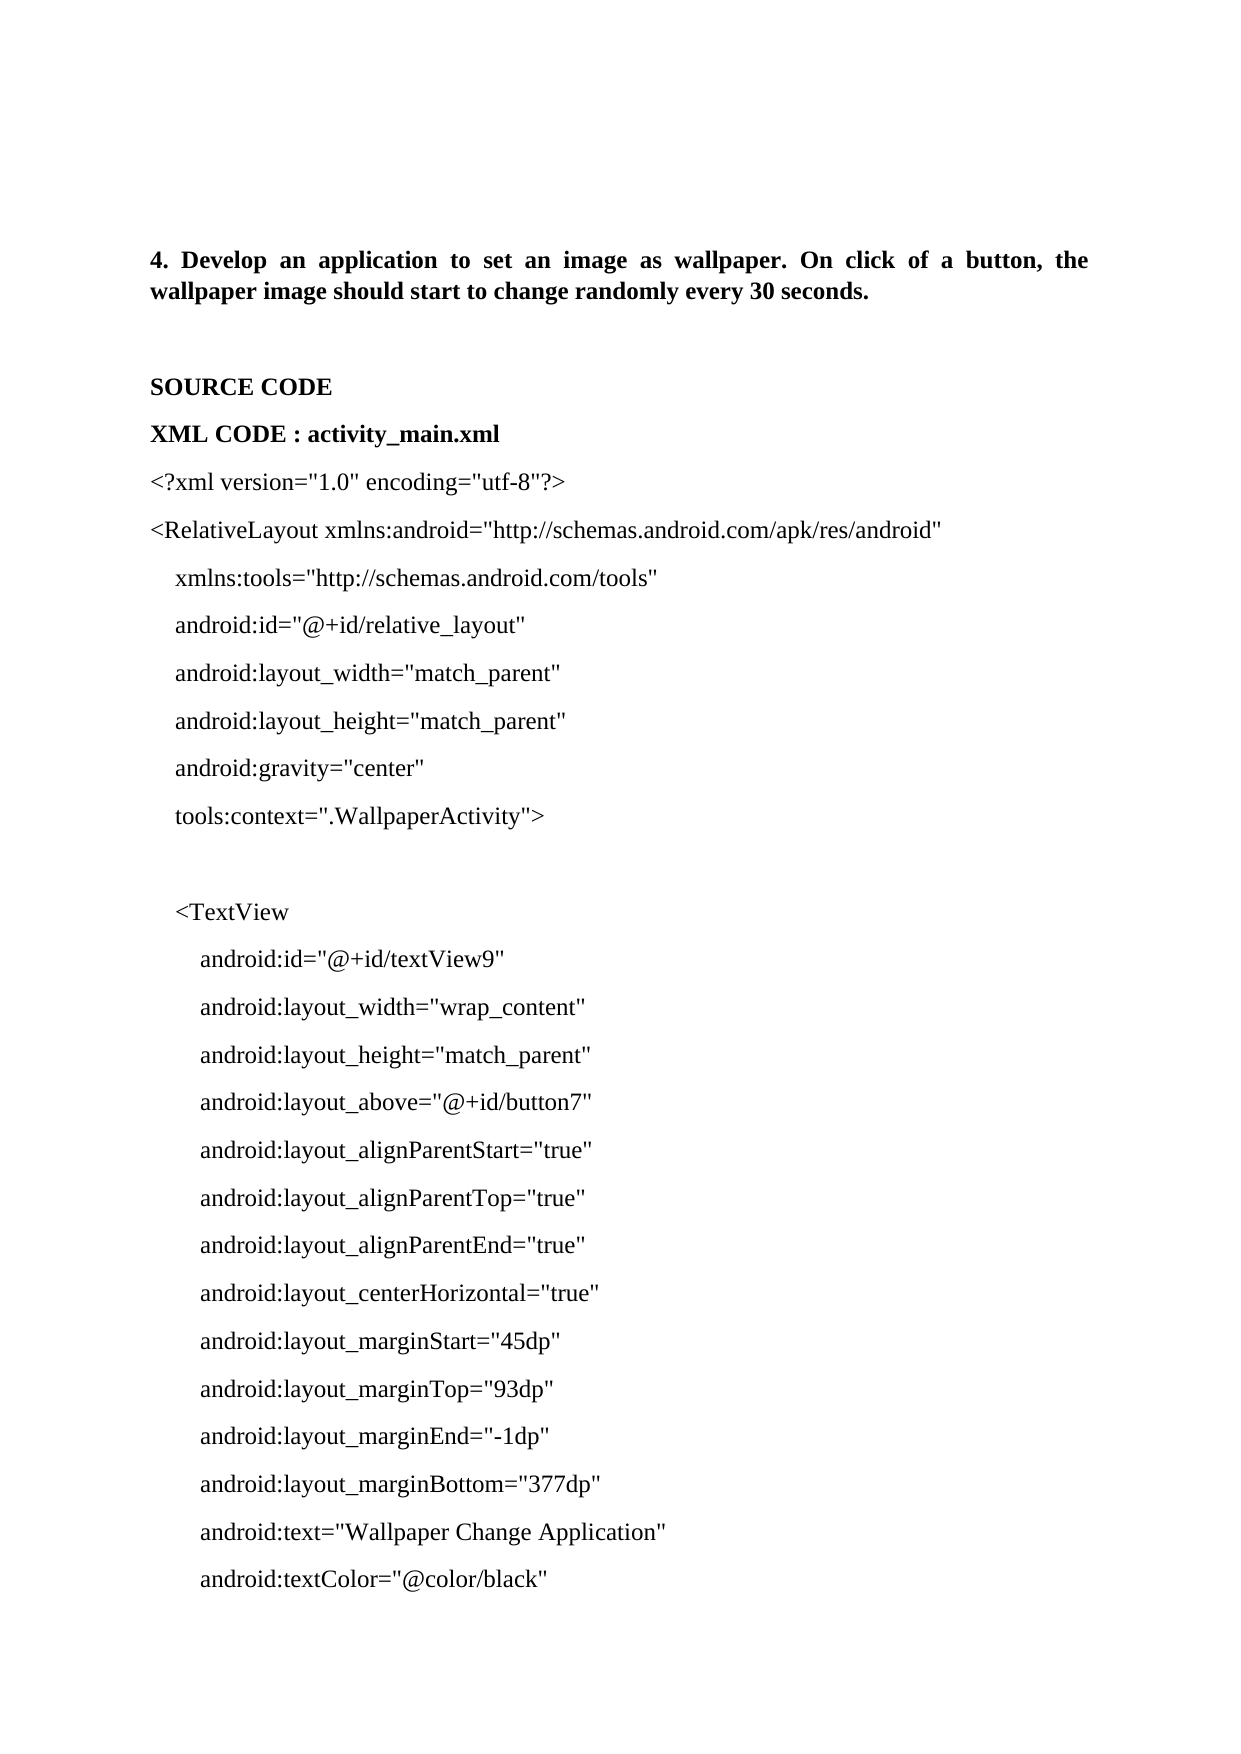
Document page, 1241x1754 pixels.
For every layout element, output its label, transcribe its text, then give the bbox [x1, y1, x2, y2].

text android:gravity="center" [150, 753, 1090, 782]
text android:layout_alignParentStart="true" [150, 1135, 1090, 1164]
text android:layout_marginTop="93dp" [150, 1374, 1090, 1402]
text android:layout_above="@+id/button7" [150, 1087, 1090, 1116]
text android:layout_height="match_parent" [150, 706, 1090, 734]
text android:id="@+id/relative_layout" [150, 610, 1090, 639]
text android:layout_height="match_parent" [150, 1040, 1090, 1068]
text 4. Develop an application to set an image as wallpaper. On click of a button, the wallpaper image should start to change randomly every 30 seconds. [150, 245, 1090, 305]
text xmlns:tools="http://schemas.android.com/tools" [150, 563, 1090, 591]
text android:id="@+id/textView9" [150, 944, 1090, 973]
text <RelativeLayout xmlns:android="http://schemas.android.com/apk/res/android" [150, 515, 1090, 544]
text <TextView [150, 897, 1090, 925]
text tools:context=".WallpaperActivity"> [150, 801, 1090, 830]
text <?xml version="1.0" encoding="utf-8"?> [150, 467, 1090, 496]
text android:textColor="@color/black" [150, 1564, 1090, 1593]
text android:layout_marginEnd="-1dp" [150, 1421, 1090, 1450]
text android:layout_alignParentEnd="true" [150, 1231, 1090, 1259]
text android:text="Wallpaper Change Application" [150, 1517, 1090, 1546]
text android:layout_centerHorizontal="true" [150, 1278, 1090, 1307]
text XML CODE : activity_main.xml [150, 419, 1090, 448]
text android:layout_marginBottom="377dp" [150, 1469, 1090, 1498]
text android:layout_width="wrap_content" [150, 992, 1090, 1021]
text SOURCE CODE [150, 372, 1090, 401]
text android:layout_width="match_parent" [150, 658, 1090, 687]
text android:layout_alignParentTop="true" [150, 1183, 1090, 1212]
text android:layout_marginStart="45dp" [150, 1326, 1090, 1355]
